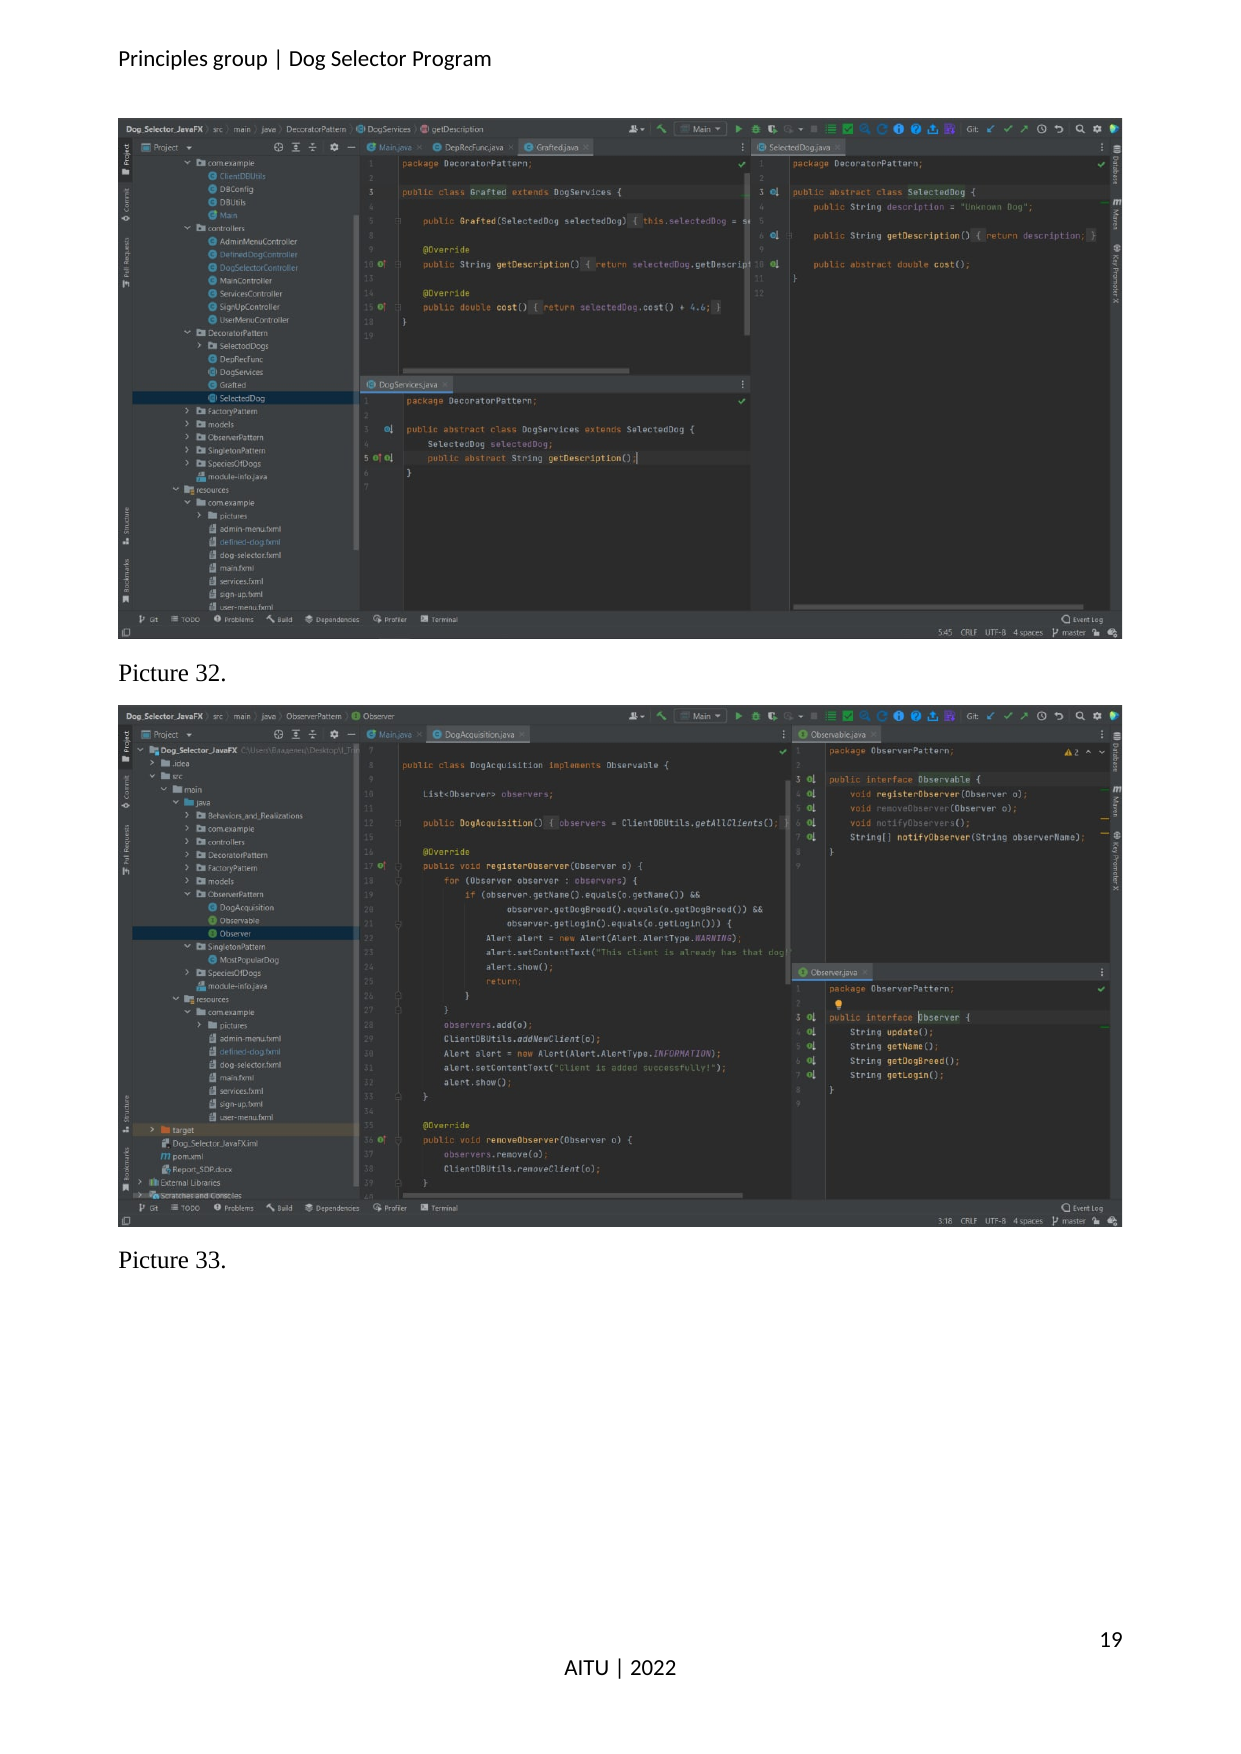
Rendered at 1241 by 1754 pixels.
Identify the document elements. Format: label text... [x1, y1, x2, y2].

picture [118, 705, 1123, 1227]
text Picture 33. [118, 1245, 1122, 1274]
text Picture 32. [118, 658, 1122, 687]
picture [118, 118, 1123, 639]
